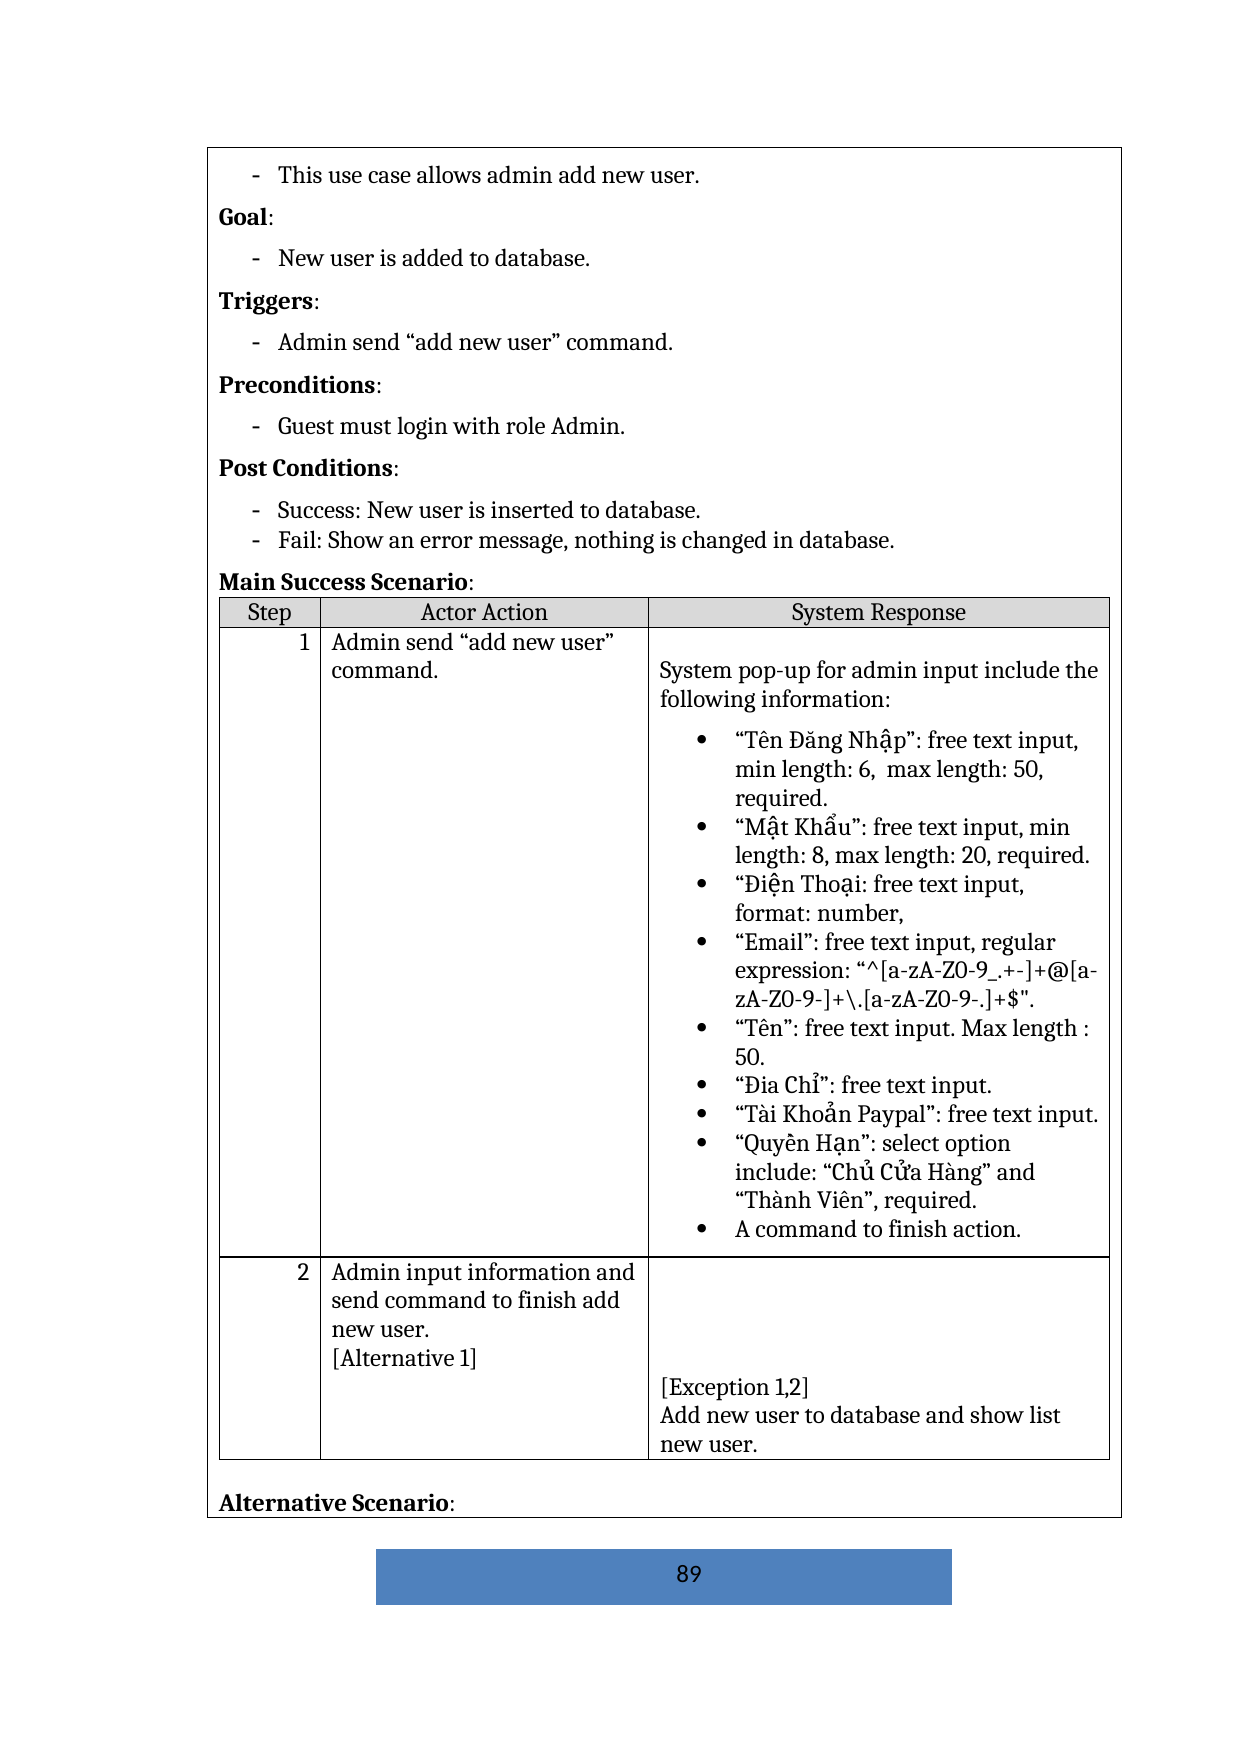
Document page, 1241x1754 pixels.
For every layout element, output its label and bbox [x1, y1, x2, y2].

table_cell [208, 148, 1121, 1517]
